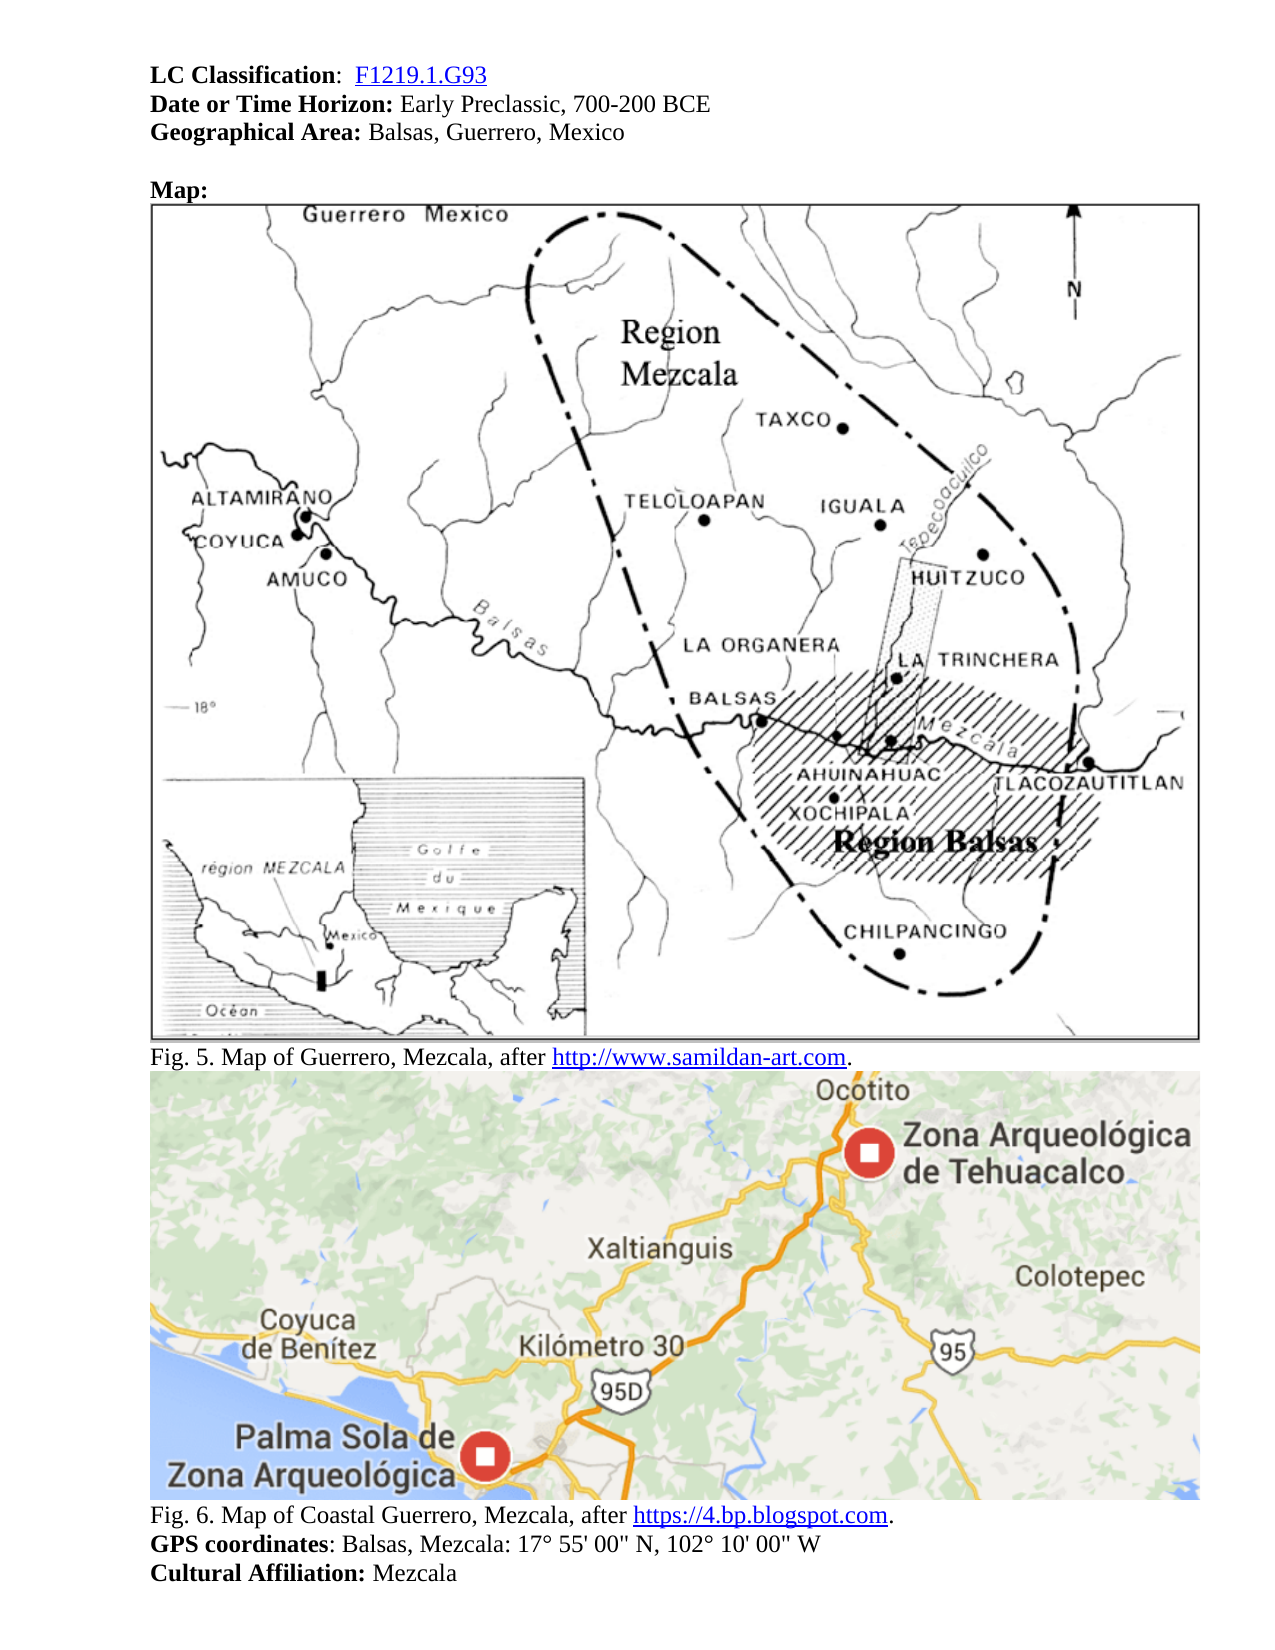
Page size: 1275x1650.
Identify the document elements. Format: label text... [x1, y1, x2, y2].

text LC Classification: F1219.1.G93 [150, 60, 1215, 89]
text GPS coordinates: Balsas, Mezcala: 17° 55' 00" N, 102° 10' 00" W [150, 1529, 1215, 1558]
text Geographical Area: Balsas, Guerrero, Mexico [150, 117, 1215, 146]
picture [150, 1071, 1201, 1500]
text Fig. 5. Map of Guerrero, Mezcala, after http://www.samildan-art.com. [150, 1042, 1215, 1071]
text Cultural Affiliation: Mezcala [150, 1558, 1215, 1586]
text Map: [150, 175, 1215, 204]
picture [150, 203, 1201, 1043]
text Fig. 6. Map of Coastal Guerrero, Mezcala, after https://4.bp.blogspot.com. [150, 1500, 1215, 1529]
text Date or Time Horizon: Early Preclassic, 700-200 BCE [150, 89, 1215, 117]
